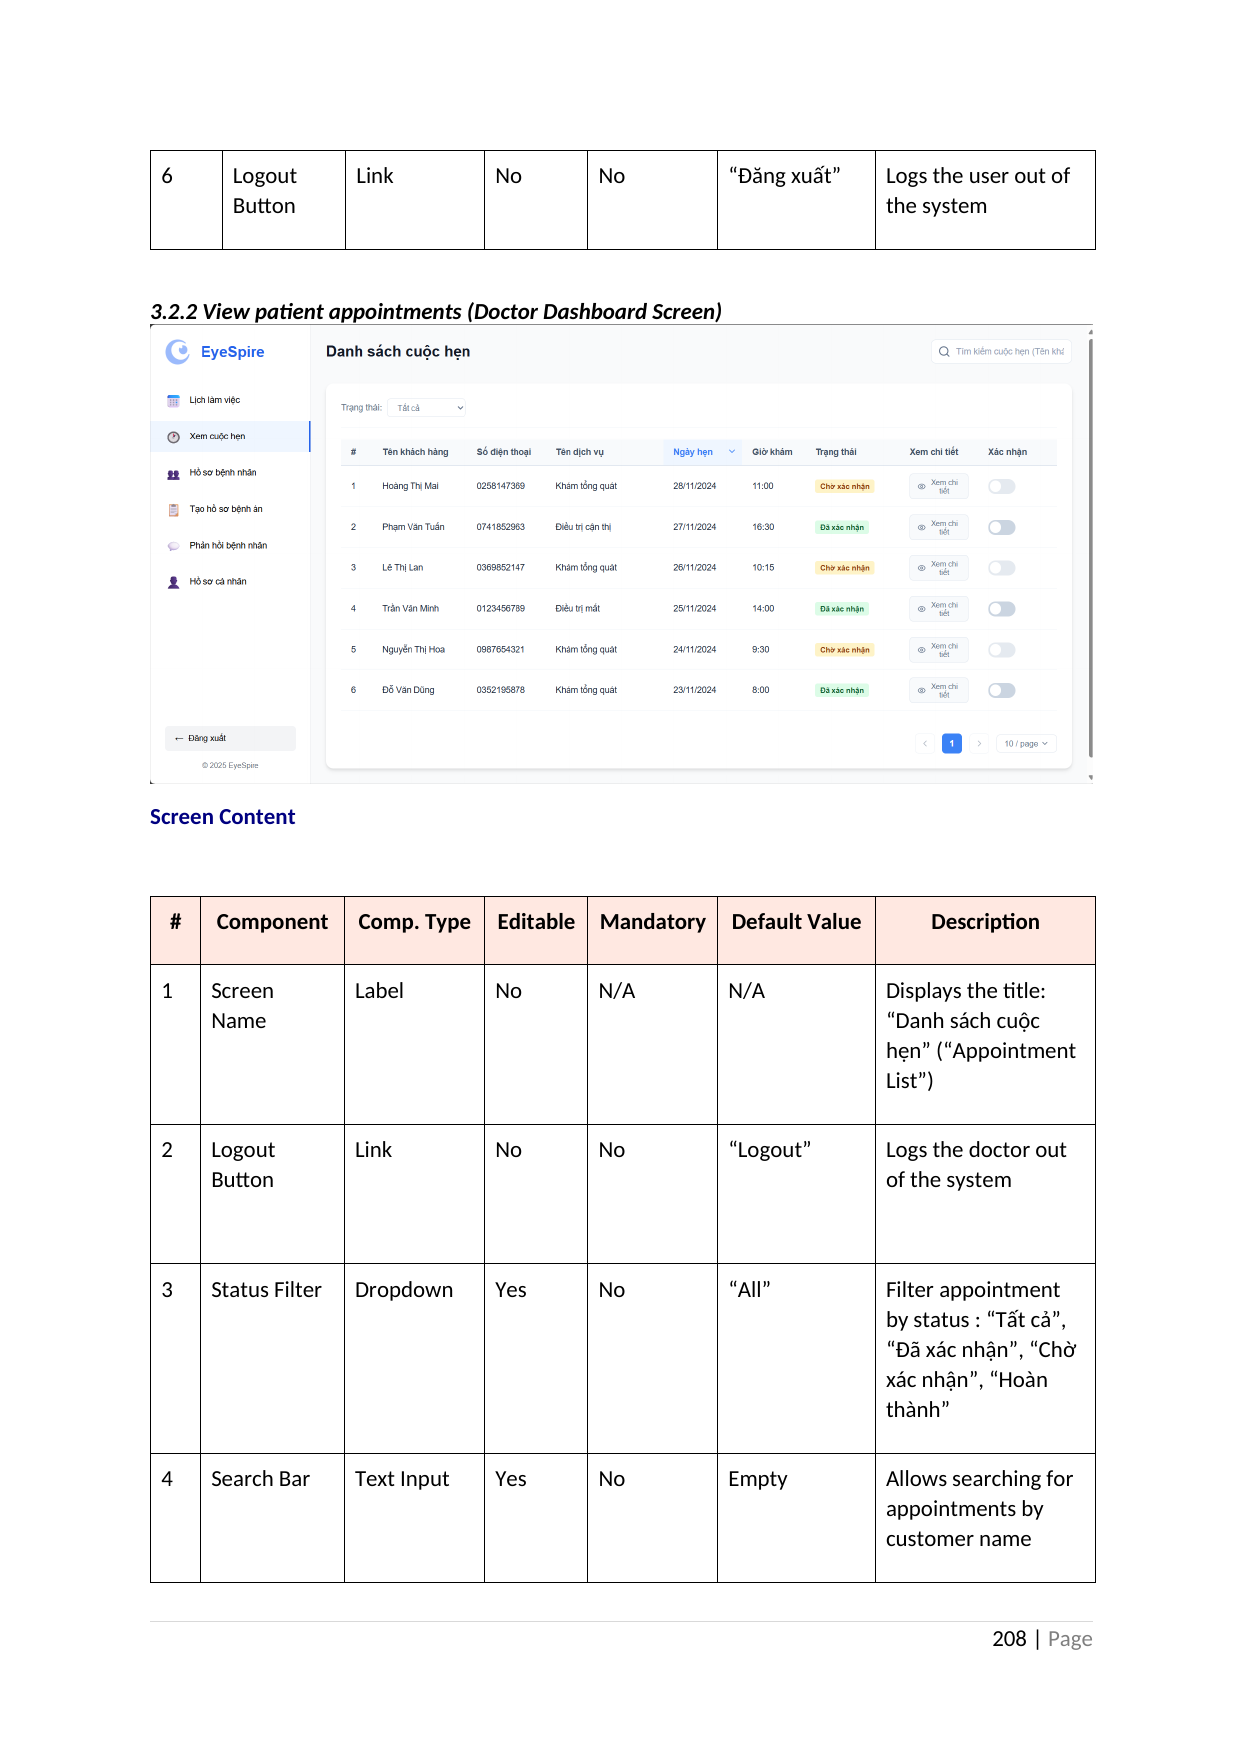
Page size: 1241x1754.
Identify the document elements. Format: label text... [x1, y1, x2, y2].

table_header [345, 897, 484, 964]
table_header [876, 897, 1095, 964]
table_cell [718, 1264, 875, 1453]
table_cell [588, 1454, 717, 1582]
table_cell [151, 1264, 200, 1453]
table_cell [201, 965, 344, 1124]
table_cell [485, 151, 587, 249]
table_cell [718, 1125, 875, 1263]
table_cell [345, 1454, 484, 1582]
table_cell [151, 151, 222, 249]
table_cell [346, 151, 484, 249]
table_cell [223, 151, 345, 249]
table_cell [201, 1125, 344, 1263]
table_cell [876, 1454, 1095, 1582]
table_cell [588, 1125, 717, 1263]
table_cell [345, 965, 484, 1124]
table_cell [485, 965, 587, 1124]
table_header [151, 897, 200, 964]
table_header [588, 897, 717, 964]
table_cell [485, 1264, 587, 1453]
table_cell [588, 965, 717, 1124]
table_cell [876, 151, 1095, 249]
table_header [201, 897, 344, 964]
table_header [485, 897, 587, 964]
picture [150, 324, 1093, 784]
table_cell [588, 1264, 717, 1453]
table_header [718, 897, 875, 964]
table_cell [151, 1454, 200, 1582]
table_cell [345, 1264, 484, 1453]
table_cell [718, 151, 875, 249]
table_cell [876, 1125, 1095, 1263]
text Screen Content [150, 802, 1093, 830]
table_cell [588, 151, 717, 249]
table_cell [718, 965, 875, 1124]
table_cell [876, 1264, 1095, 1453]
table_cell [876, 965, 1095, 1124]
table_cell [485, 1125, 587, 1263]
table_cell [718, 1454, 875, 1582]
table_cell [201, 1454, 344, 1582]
subtitle 3.2.2 View patient appointments (Doctor Dashboard Screen) [150, 297, 1093, 324]
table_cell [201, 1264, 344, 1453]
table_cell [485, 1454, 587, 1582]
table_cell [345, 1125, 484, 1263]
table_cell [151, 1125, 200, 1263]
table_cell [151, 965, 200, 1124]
